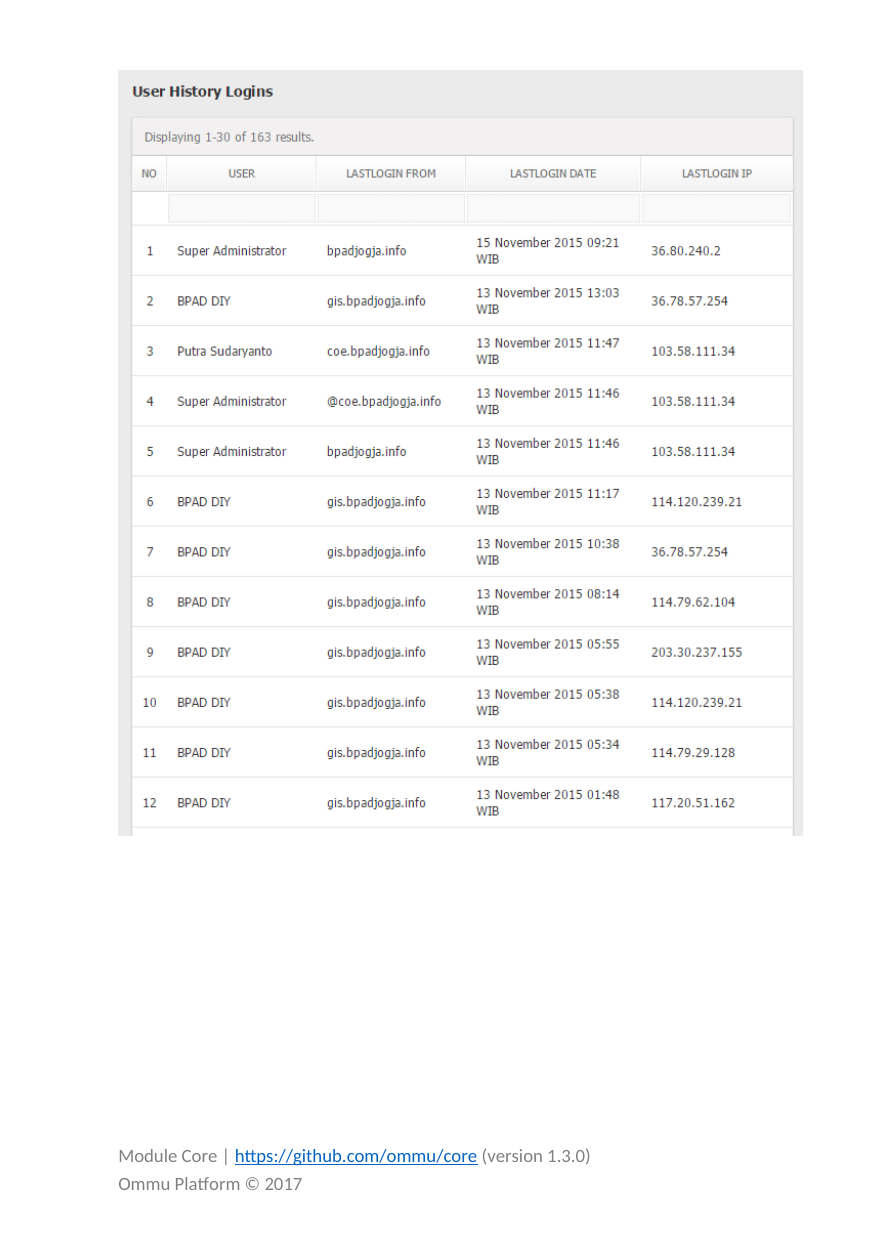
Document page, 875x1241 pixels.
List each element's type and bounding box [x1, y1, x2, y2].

picture [118, 70, 804, 836]
